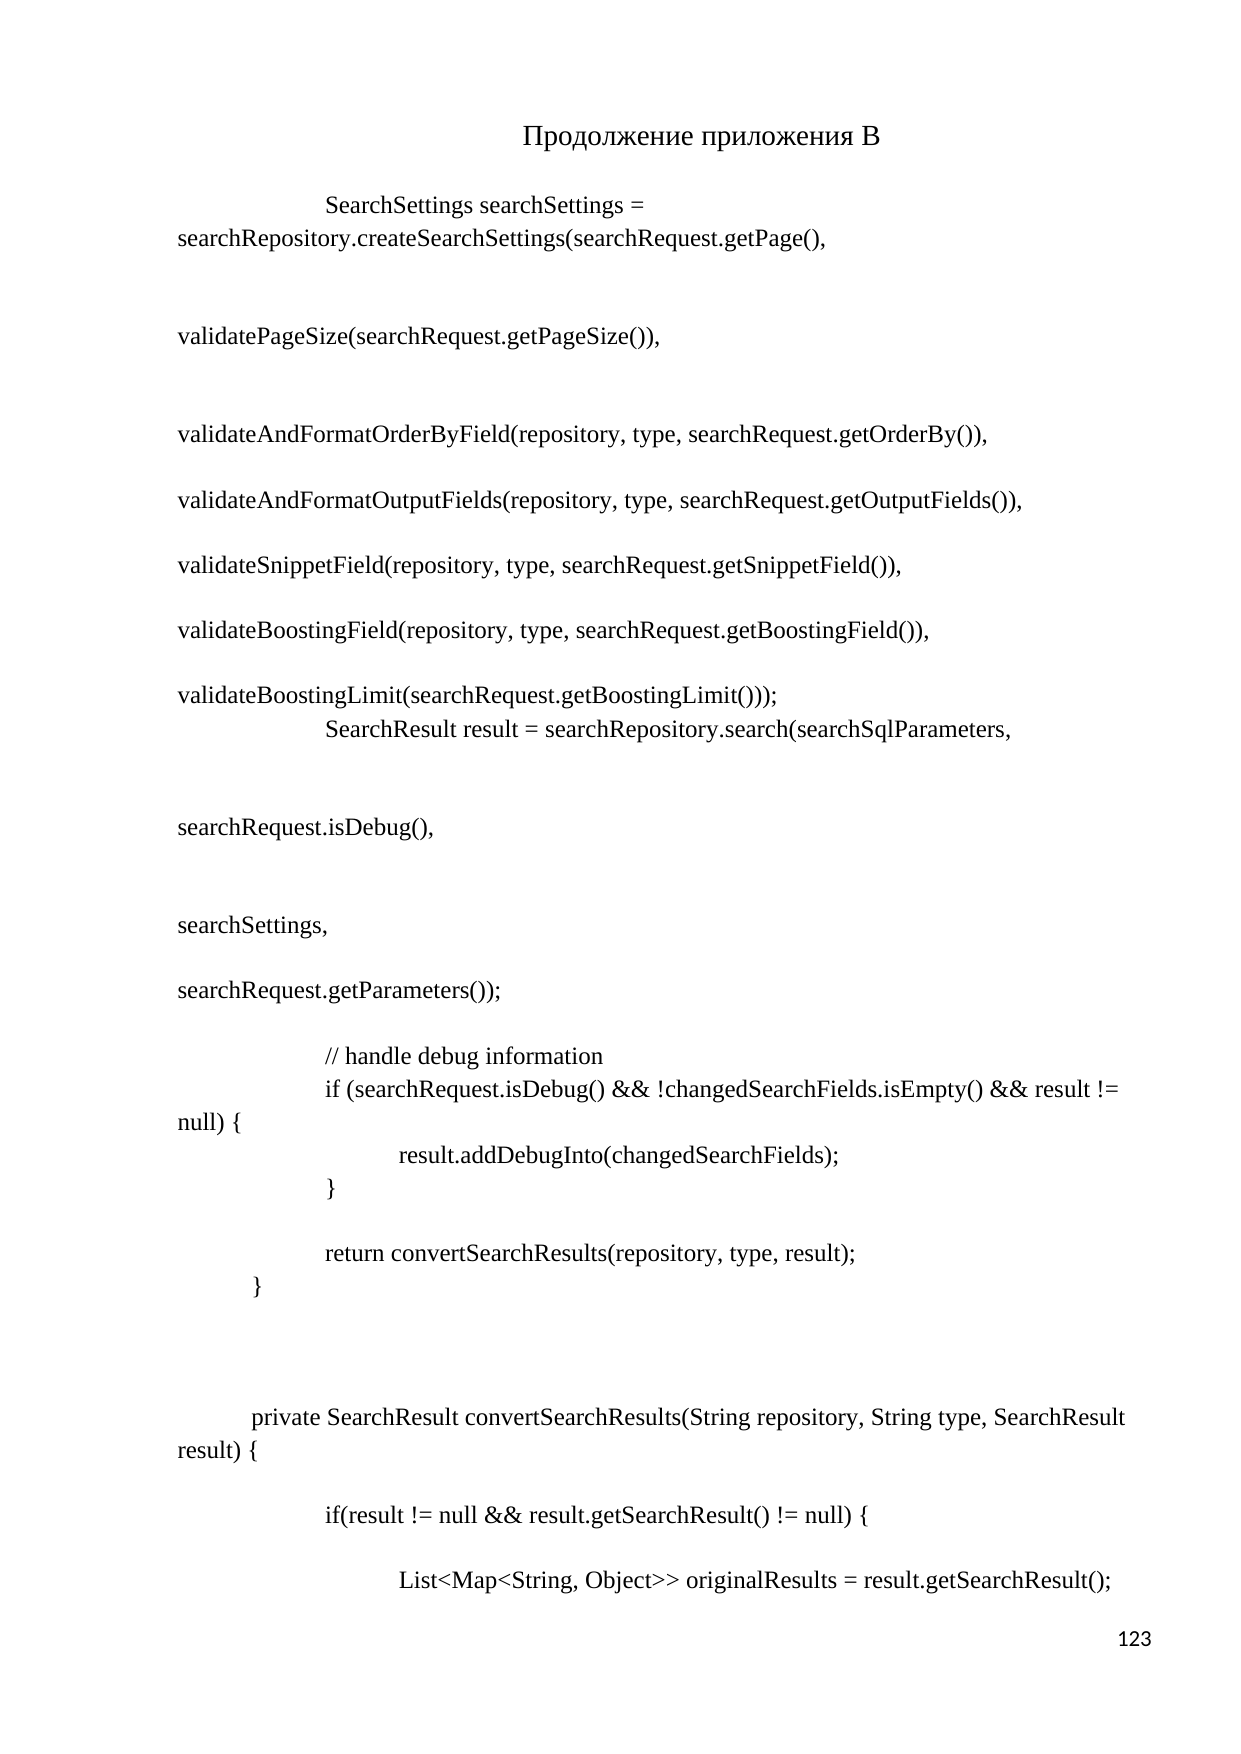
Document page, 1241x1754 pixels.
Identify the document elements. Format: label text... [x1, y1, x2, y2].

text validateAndFormatOrderByField(repository, type, searchRequest.getOrderBy()), [177, 387, 1152, 448]
text if(result != null && result.getSearchResult() != null) { [177, 1500, 1152, 1529]
text validateAndFormatOutputFields(repository, type, searchRequest.getOutputFields()), [177, 452, 1152, 513]
text validateBoostingLimit(searchRequest.getBoostingLimit())); [177, 648, 1152, 709]
text SearchSettings searchSettings = searchRepository.createSearchSettings(searchRequest.getPage(), [177, 190, 1152, 284]
text private SearchResult convertSearchResults(String repository, String type, SearchResult result) { [177, 1402, 1152, 1464]
text } [177, 1271, 1152, 1300]
text Продолжение приложения В [177, 118, 1152, 152]
text } [177, 1173, 1152, 1202]
text searchRequest.isDebug(), [177, 780, 1152, 874]
text validatePageSize(searchRequest.getPageSize()), [177, 289, 1152, 383]
text validateSnippetField(repository, type, searchRequest.getSnippetField()), [177, 518, 1152, 579]
text List<Map<String, Object>> originalResults = result.getSearchResult(); [177, 1566, 1152, 1594]
text validateBoostingField(repository, type, searchRequest.getBoostingField()), [177, 583, 1152, 644]
text SearchResult result = searchRepository.search(searchSqlParameters, [177, 714, 1152, 775]
text return convertSearchResults(repository, type, result); [177, 1238, 1152, 1267]
text // handle debug information [177, 1041, 1152, 1070]
text searchSettings, [177, 878, 1152, 939]
text if (searchRequest.isDebug() && !changedSearchFields.isEmpty() && result != null) { [177, 1074, 1152, 1136]
text result.addDebugInto(changedSearchFields); [177, 1140, 1152, 1169]
text searchRequest.getParameters()); [177, 943, 1152, 1004]
